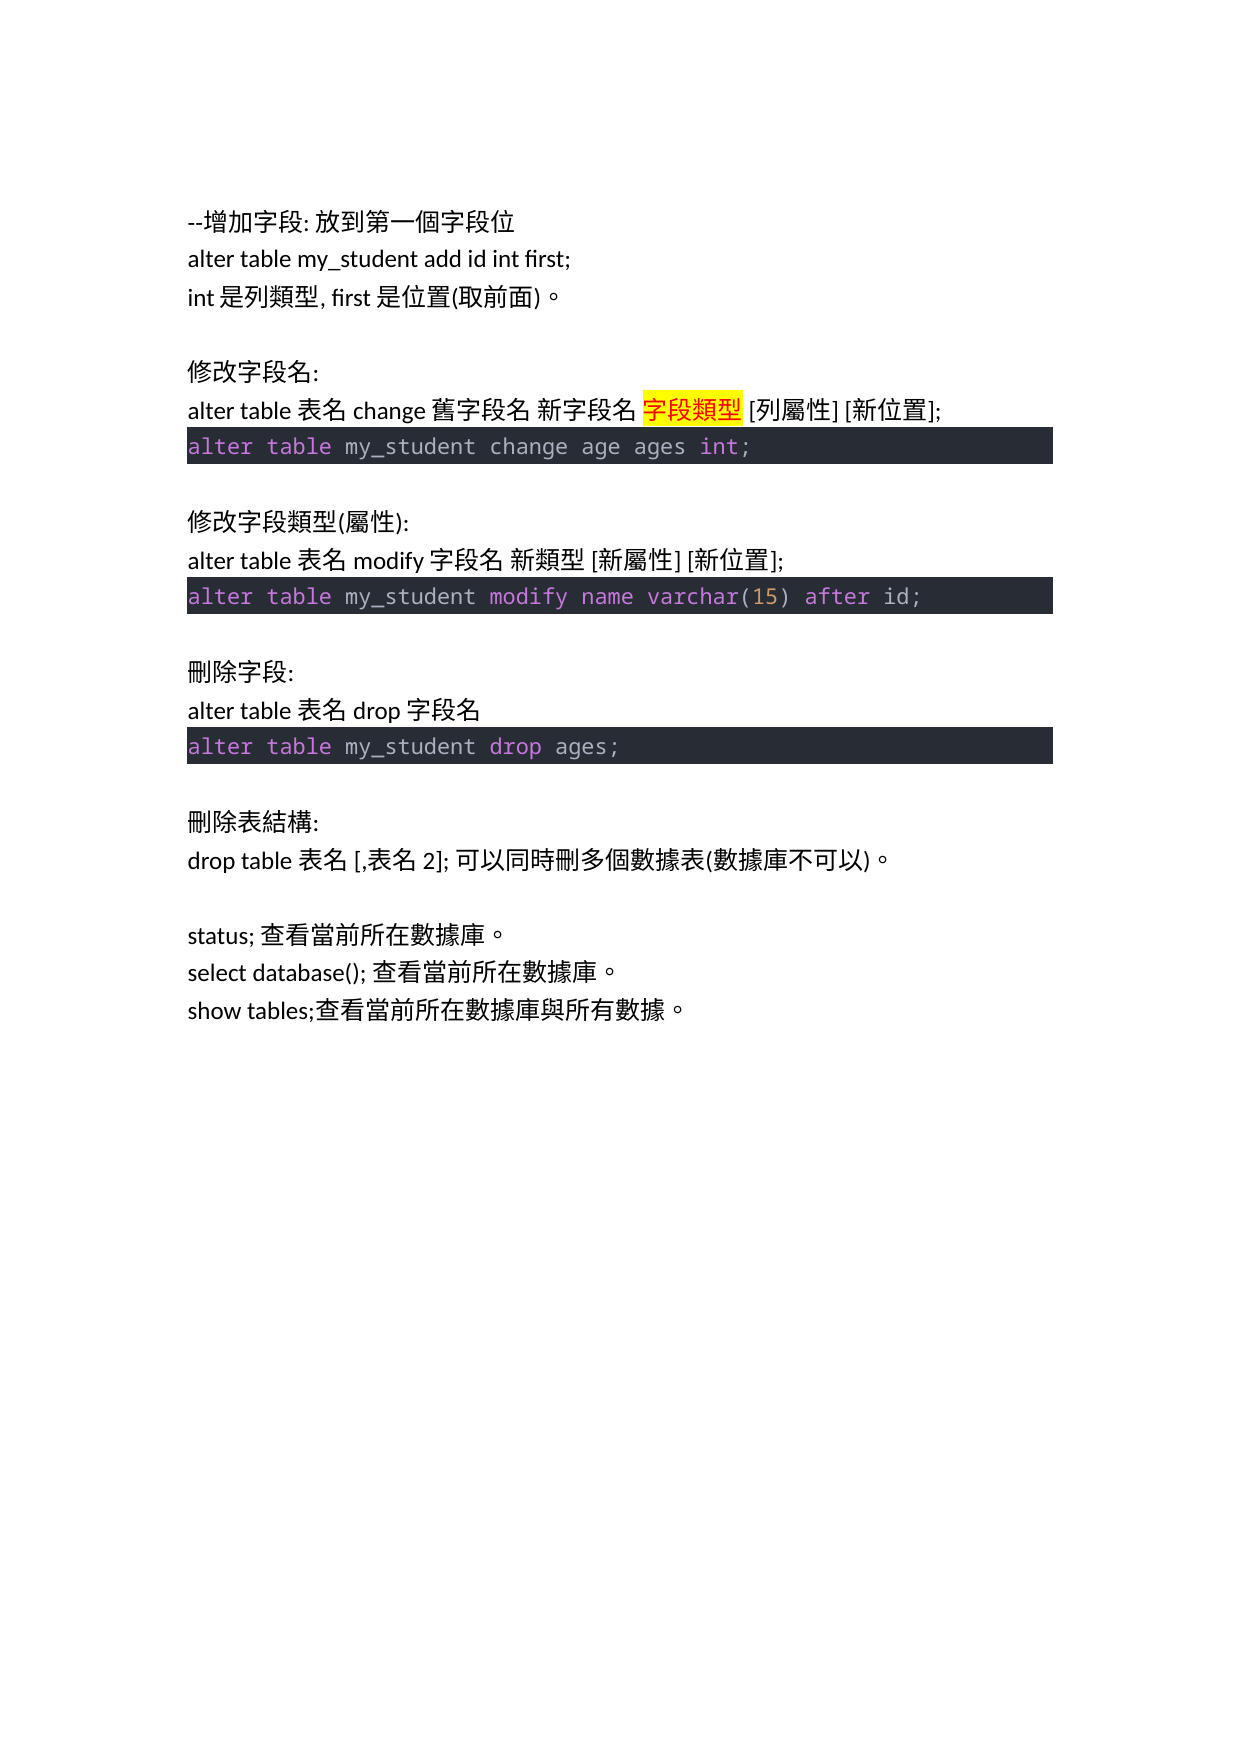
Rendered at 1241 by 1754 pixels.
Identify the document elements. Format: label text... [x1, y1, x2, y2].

text alter table my_student add id int first; [187, 239, 1053, 277]
text alter table my_student modify name varchar(15) after id; [187, 577, 1053, 614]
text drop table 表名 [,表名2]; 可以同時刪多個數據表(數據庫不可以)。 [187, 839, 1053, 877]
text show tables;查看當前所在數據庫與所有數據。 [187, 989, 1053, 1027]
text 修改字段名: [187, 352, 1053, 389]
text 修改字段類型(屬性): [187, 502, 1053, 539]
text select database(); 查看當前所在數據庫。 [187, 952, 1053, 989]
text alter table 表名 modify 字段名 新類型 [新屬性] [新位置]; [187, 539, 1053, 577]
text --增加字段: 放到第一個字段位 [187, 202, 1053, 239]
text status; 查看當前所在數據庫。 [187, 914, 1053, 952]
text 刪除字段: [187, 652, 1053, 689]
text alter table 表名 change 舊字段名 新字段名 字段類型 [列屬性] [新位置]; [187, 389, 1053, 427]
text int是列類型, first是位置(取前面)。 [187, 277, 1053, 314]
text alter table 表名 drop 字段名 [187, 689, 1053, 727]
text alter table my_student drop ages; [187, 727, 1053, 764]
text 刪除表結構: [187, 802, 1053, 839]
text alter table my_student change age ages int; [187, 427, 1053, 464]
